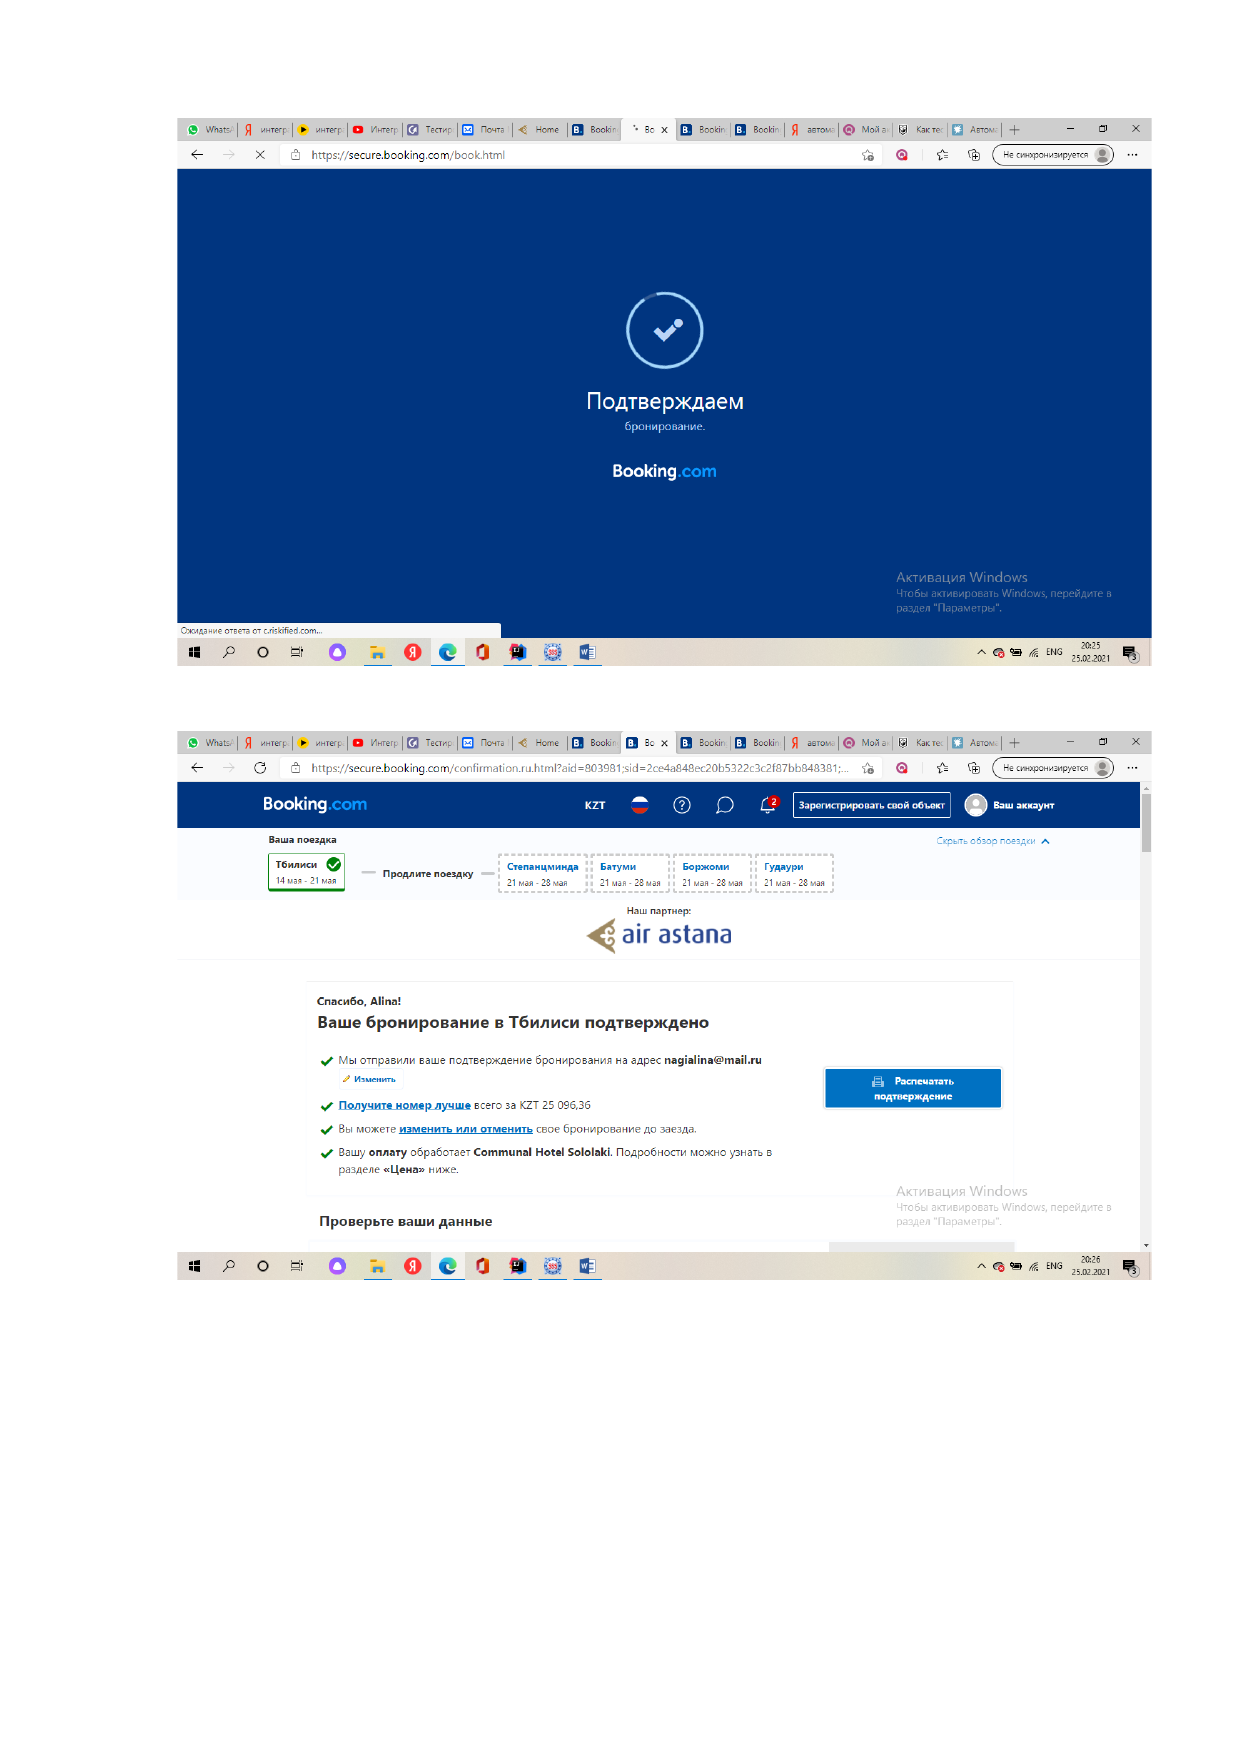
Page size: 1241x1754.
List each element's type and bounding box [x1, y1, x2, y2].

picture [177, 118, 1152, 666]
picture [177, 731, 1152, 1280]
